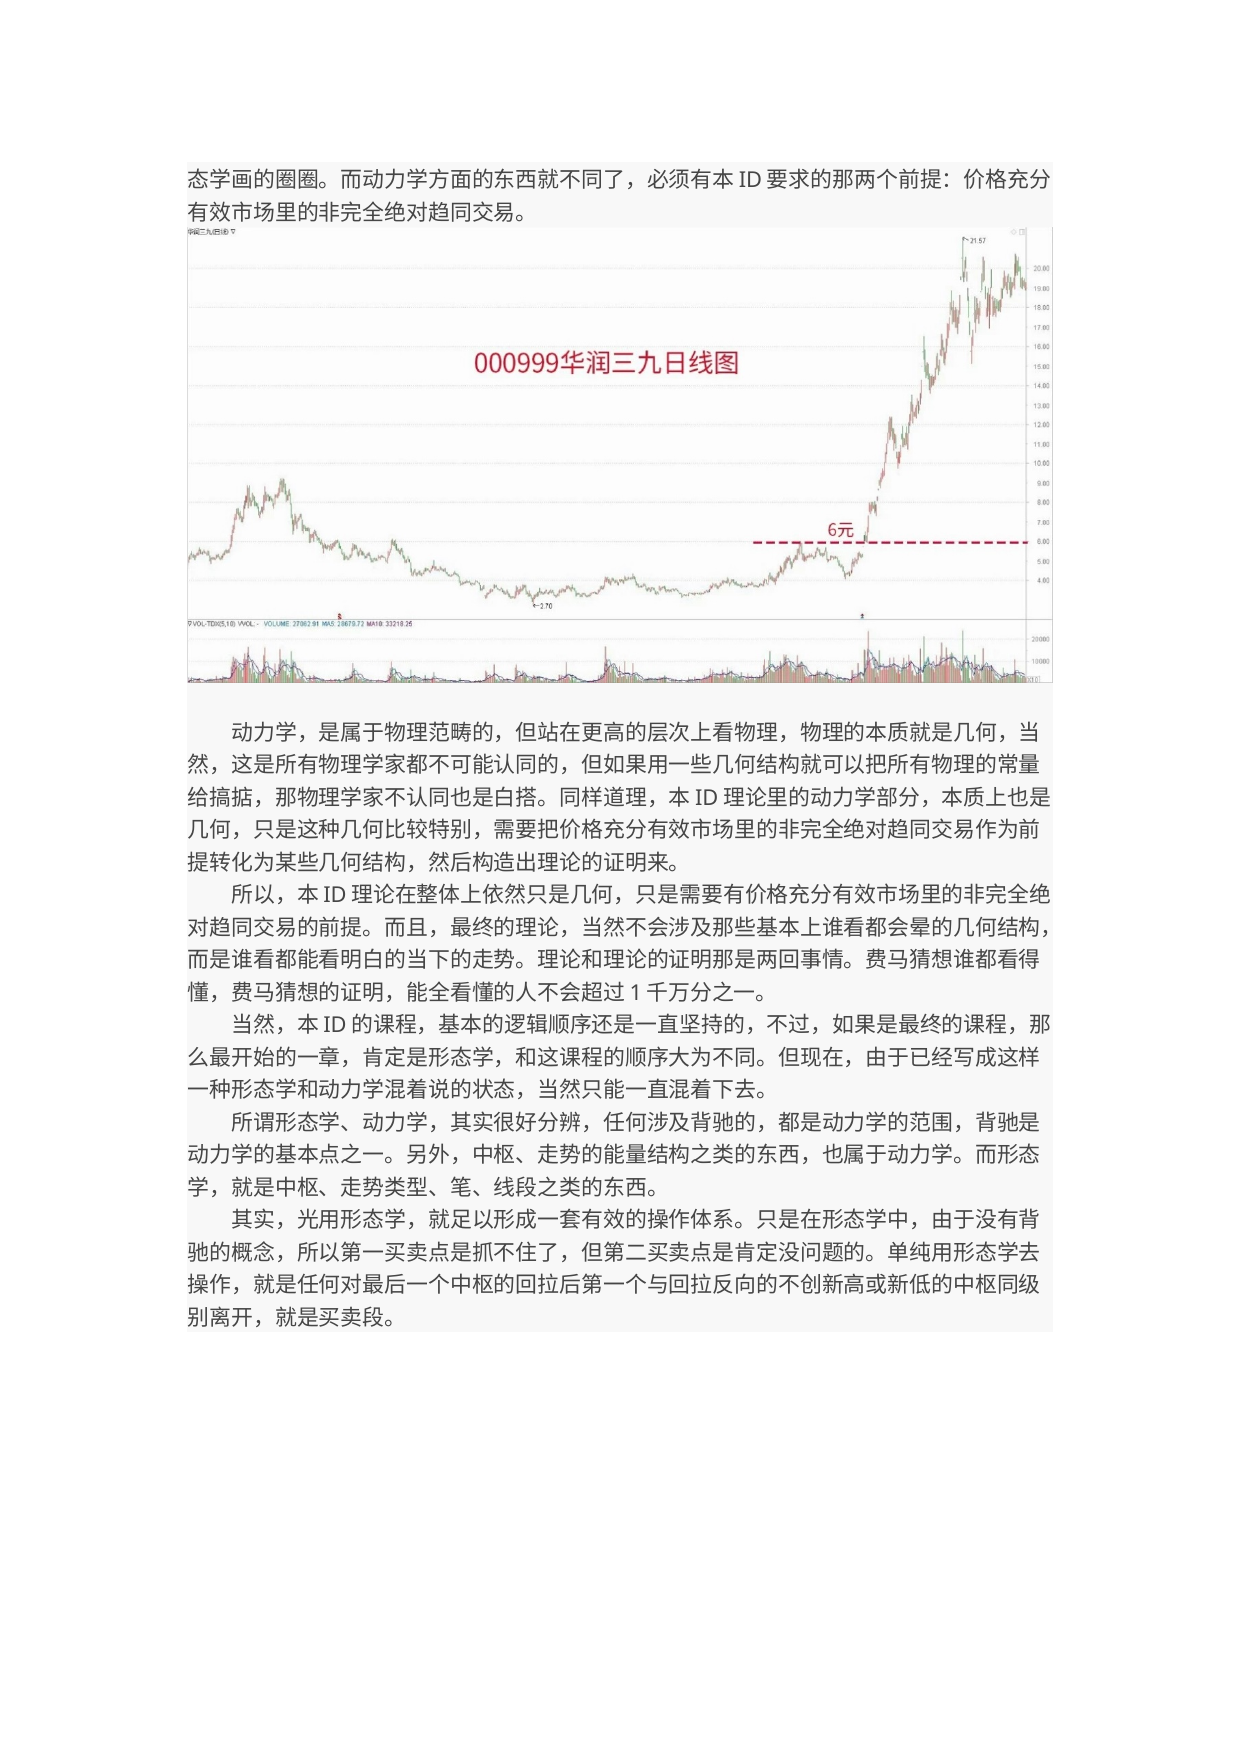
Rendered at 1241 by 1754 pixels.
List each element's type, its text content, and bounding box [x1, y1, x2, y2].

text 当然，本ID的课程，基本的逻辑顺序还是一直坚持的，不过，如果是最终的课程，那么最开始的一章，肯定是形态学，和这课程的顺序大为不同。但现在，由于已经写成这样一种形态学和动力学混着说的状态，当然只能一直混着下去。 [187, 1007, 1053, 1104]
text 其实，光用形态学，就足以形成一套有效的操作体系。只是在形态学中，由于没有背驰的概念，所以第一买卖点是抓不住了，但第二买卖点是肯定没问题的。单纯用形态学去操作，就是任何对最后一个中枢的回拉后第一个与回拉反向的不创新高或新低的中枢同级别离开，就是买卖段。 [187, 1202, 1053, 1332]
picture [187, 227, 1053, 683]
text 所谓形态学、动力学，其实很好分辨，任何涉及背驰的，都是动力学的范围，背驰是动力学的基本点之一。另外，中枢、走势的能量结构之类的东西，也属于动力学。而形态学，就是中枢、走势类型、笔、线段之类的东西。 [187, 1104, 1053, 1202]
text 所以，本ID理论在整体上依然只是几何，只是需要有价格充分有效市场里的非完全绝对趋同交易的前提。而且，最终的理论，当然不会涉及那些基本上谁看都会晕的几何结构，而是谁看都能看明白的当下的走势。理论和理论的证明那是两回事情。费马猜想谁都看得懂，费马猜想的证明，能全看懂的人不会超过1千万分之一。 [187, 877, 1053, 1007]
text 动力学，是属于物理范畴的，但站在更高的层次上看物理，物理的本质就是几何，当然，这是所有物理学家都不可能认同的，但如果用一些几何结构就可以把所有物理的常量给搞掂，那物理学家不认同也是白搭。同样道理，本ID理论里的动力学部分，本质上也是几何，只是这种几何比较特别，需要把价格充分有效市场里的非完全绝对趋同交易作为前提转化为某些几何结构，然后构造出理论的证明来。 [187, 714, 1053, 877]
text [187, 162, 1053, 227]
